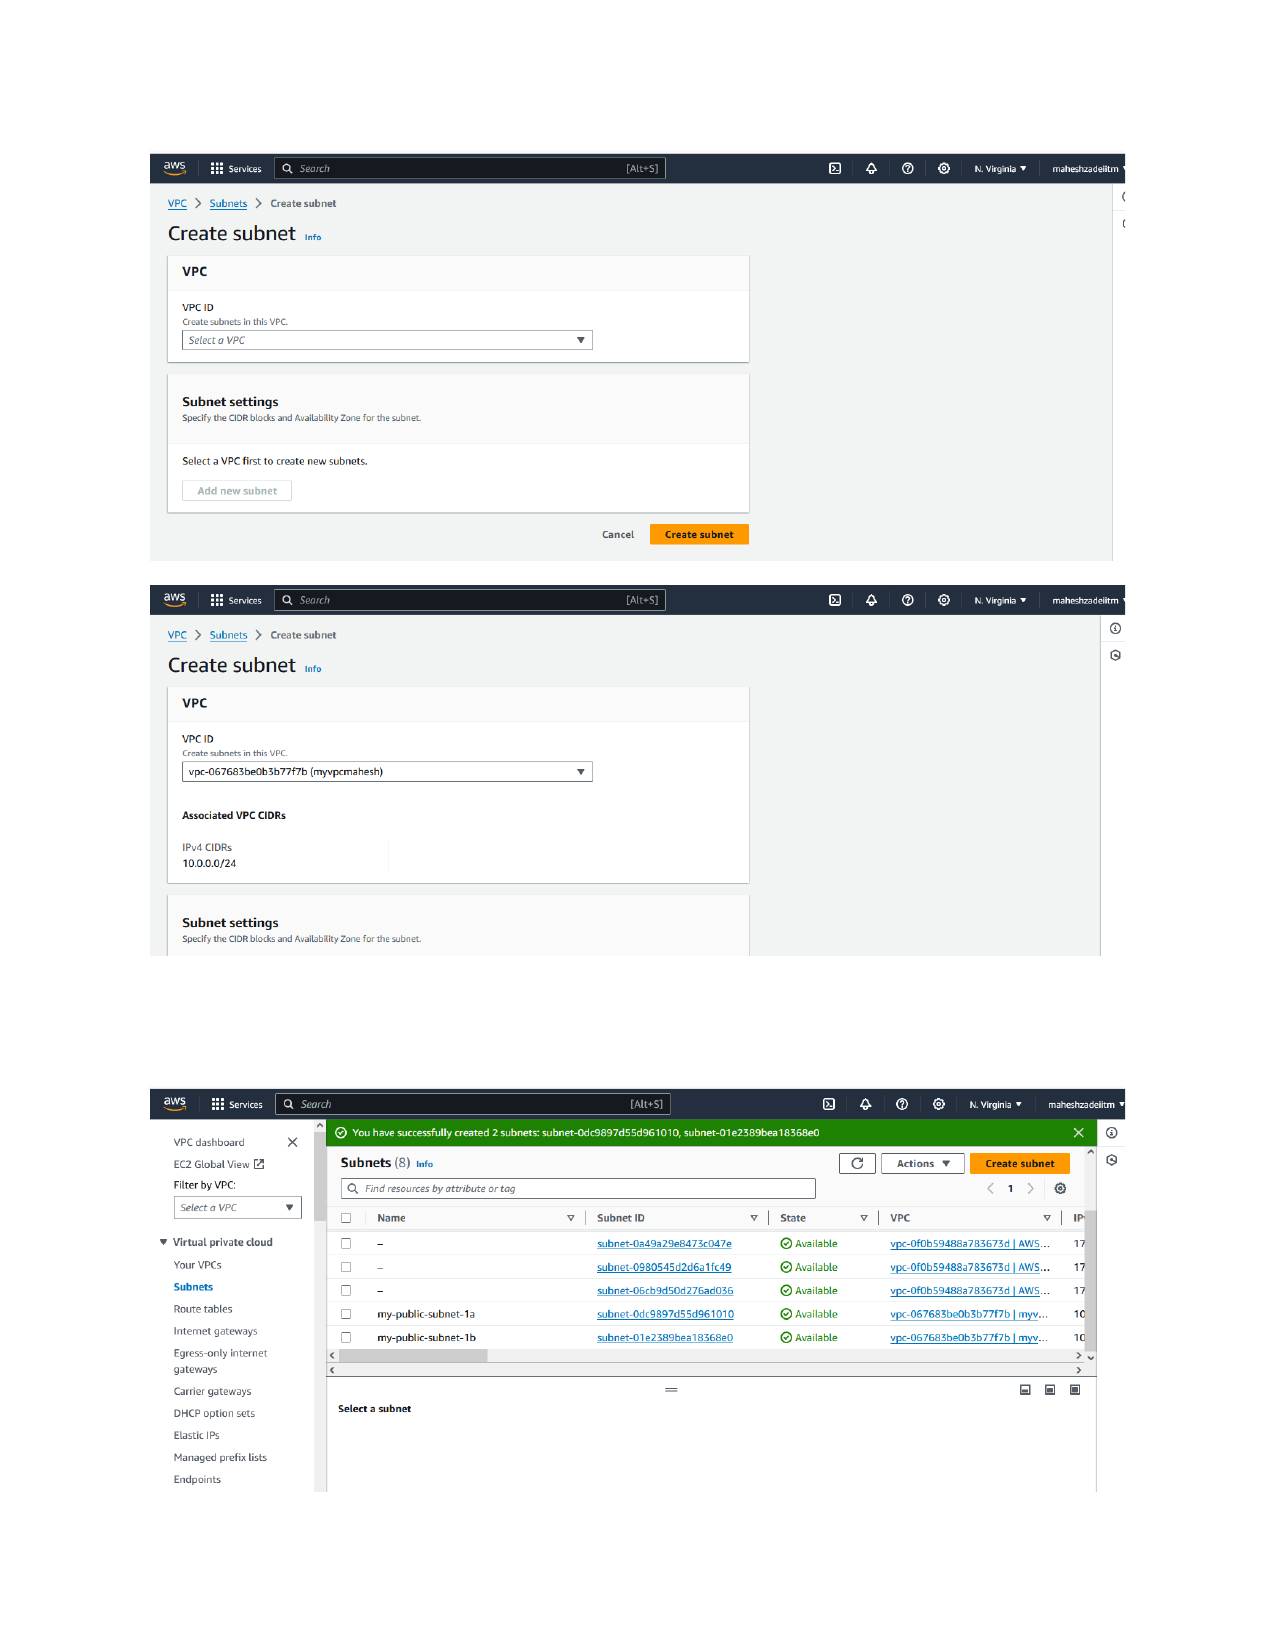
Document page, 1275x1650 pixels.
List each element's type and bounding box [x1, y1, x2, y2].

picture [150, 1086, 1125, 1492]
picture [150, 150, 1125, 561]
picture [150, 585, 1125, 956]
